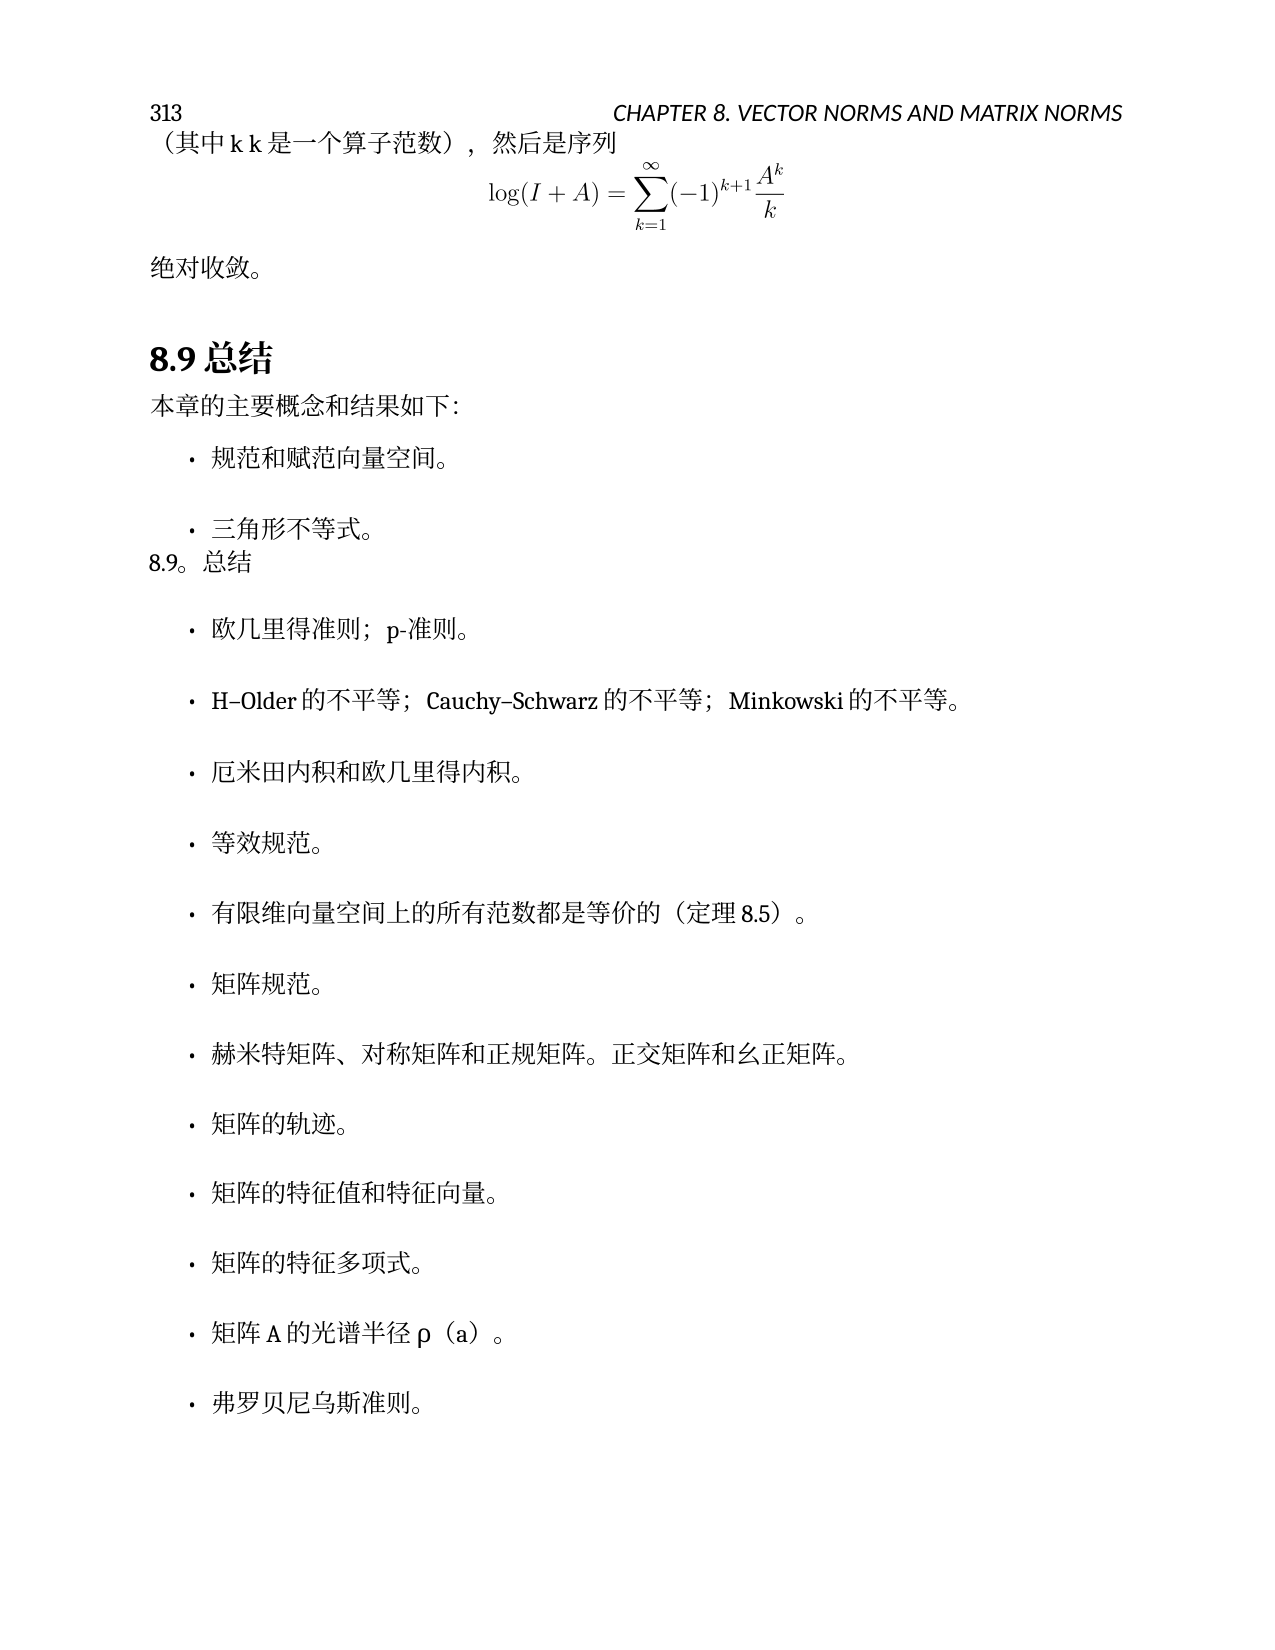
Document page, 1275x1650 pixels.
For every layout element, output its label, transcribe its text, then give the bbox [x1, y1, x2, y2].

list 厄米田内积和欧几里得内积。 [186, 759, 1124, 787]
list 矩阵的轨迹。 [186, 1111, 1124, 1139]
list 三角形不等式。 [186, 516, 1124, 545]
list 有限维向量空间上的所有范数都是等价的（定理8.5）。 [186, 899, 1124, 928]
subtitle 8.9总结 [149, 339, 1125, 380]
list 等效规范。 [186, 829, 1124, 858]
text 8.9。总结 [148, 549, 1125, 578]
text 本章的主要概念和结果如下： [150, 393, 1125, 422]
text （其中k k是一个算子范数），然后是序列 [150, 130, 1125, 159]
list 弗罗贝尼乌斯准则。 [186, 1390, 1124, 1419]
list 欧几里得准则；p-准则。 [186, 616, 1124, 644]
list 矩阵A的光谱半径ρ（a）。 [186, 1320, 1124, 1349]
list H–Older的不平等；Cauchy–Schwarz的不平等；Minkowski的不平等。 [186, 687, 1124, 716]
text 绝对收敛。 [150, 255, 1125, 284]
list 矩阵规范。 [186, 971, 1124, 999]
list 规范和赋范向量空间。 [186, 445, 1124, 474]
list 赫米特矩阵、对称矩阵和正规矩阵。正交矩阵和幺正矩阵。 [186, 1041, 1124, 1069]
list 矩阵的特征值和特征向量。 [186, 1180, 1124, 1209]
list 矩阵的特征多项式。 [186, 1250, 1124, 1279]
picture [488, 161, 784, 230]
